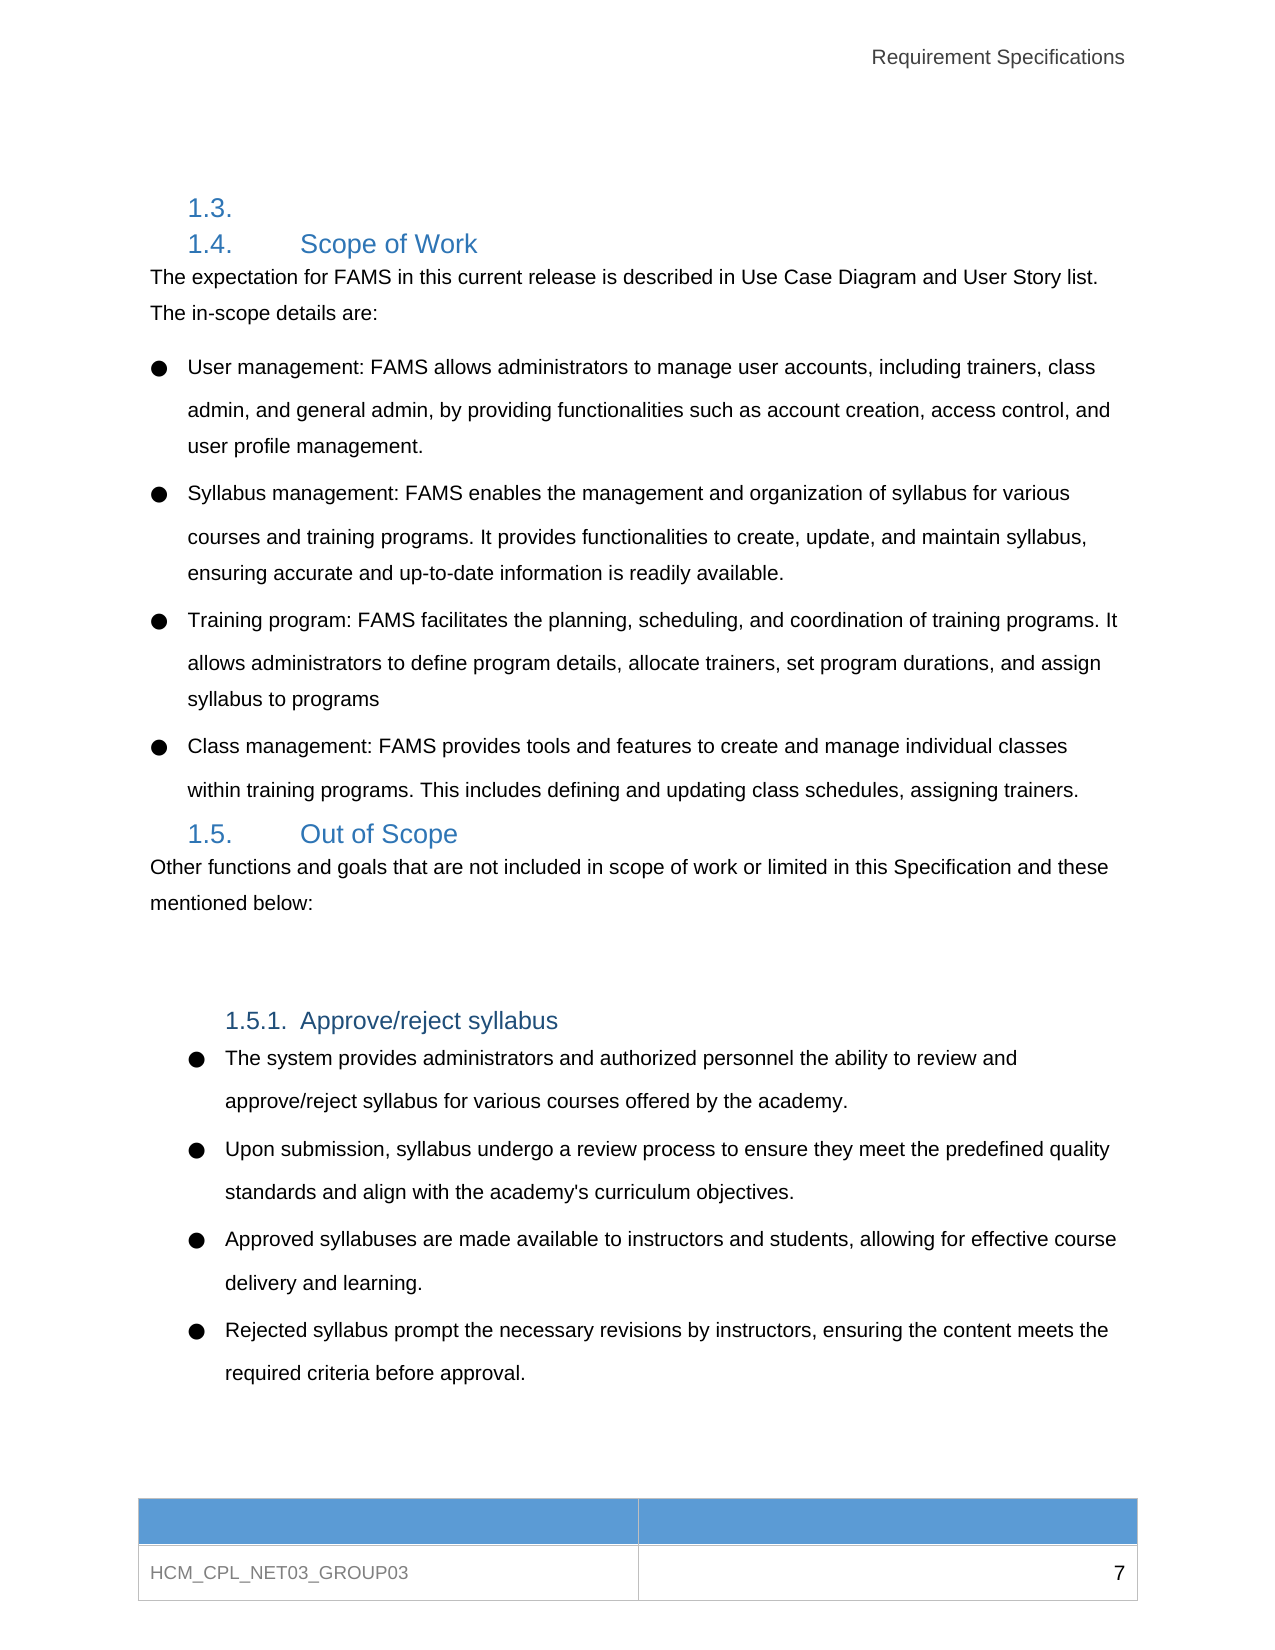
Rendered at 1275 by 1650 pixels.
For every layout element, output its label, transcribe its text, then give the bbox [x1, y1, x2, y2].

subtitle Scope of Work [187, 228, 1125, 259]
list User management: FAMS allows administrators to manage user accounts, including trainers, class admin, and general admin, by providing functionalities such as account creation, access control, and user profile management. [150, 343, 1125, 458]
list Syllabus management: FAMS enables the management and organization of syllabus for various courses and training programs. It provides functionalities to create, update, and maintain syllabus, ensuring accurate and up-to-date information is readily available. [150, 470, 1125, 584]
list Training program: FAMS facilitates the planning, scheduling, and coordination of training programs. It allows administrators to define program details, allocate trainers, set program durations, and assign syllabus to programs [150, 596, 1125, 711]
list Class management: FAMS provides tools and features to create and manage individual classes within training programs. This includes defining and updating class schedules, assigning trainers. [150, 723, 1125, 802]
list The system provides administrators and authorized personnel the ability to review and approve/reject syllabus for various courses offered by the academy. [187, 1034, 1125, 1113]
subtitle Approve/reject syllabus [225, 1006, 1125, 1034]
subtitle Out of Scope [187, 818, 1125, 849]
text Other functions and goals that are not included in scope of work or limited in this Specification and these mentioned below: [150, 855, 1125, 915]
text The expectation for FAMS in this current release is described in Use Case Diagram and User Story list. The in-scope details are: [150, 265, 1125, 325]
list Upon submission, syllabus undergo a review process to ensure they meet the predefined quality standards and align with the academy's curriculum objectives. [187, 1125, 1125, 1204]
list Approved syllabuses are made available to instructors and students, allowing for effective course delivery and learning. [187, 1216, 1125, 1294]
list Rejected syllabus prompt the necessary revisions by instructors, ensuring the content meets the required criteria before approval. [187, 1306, 1125, 1385]
